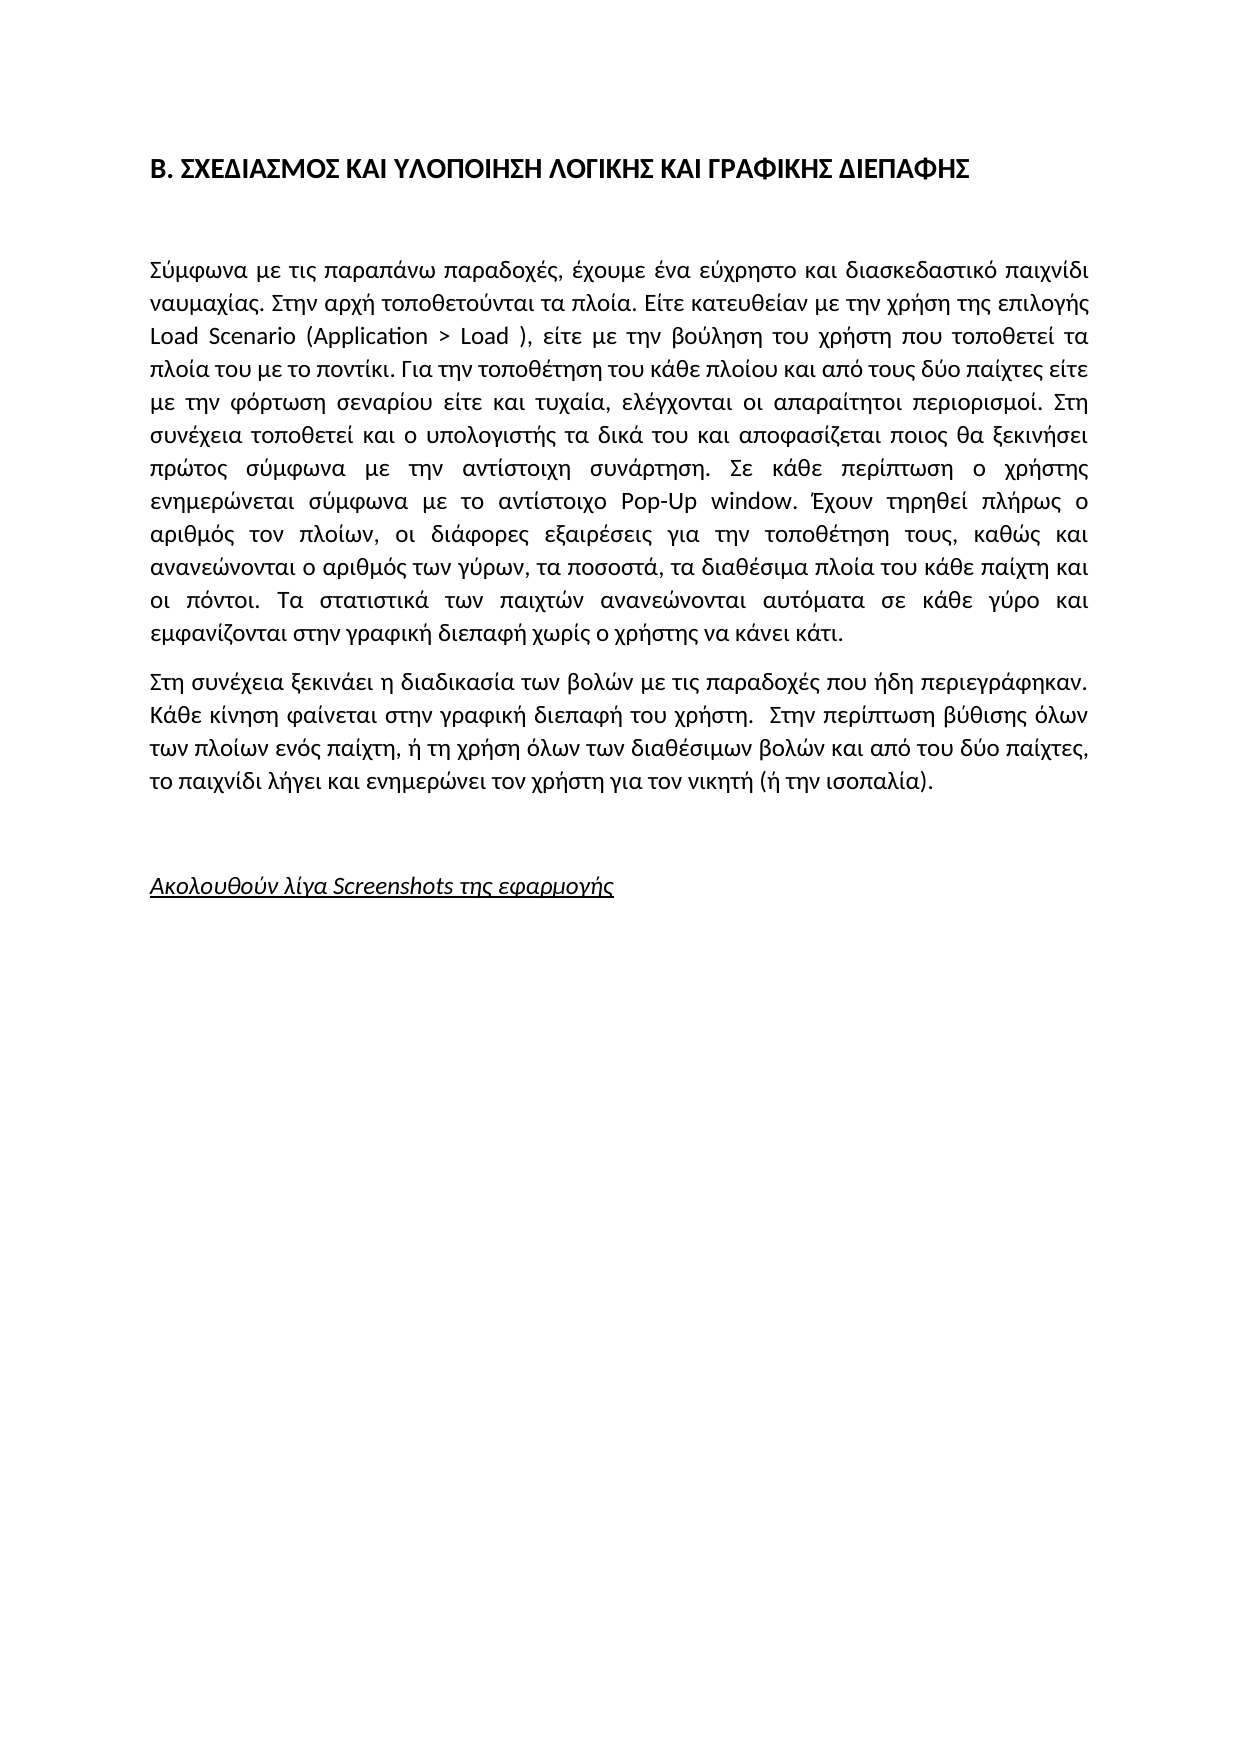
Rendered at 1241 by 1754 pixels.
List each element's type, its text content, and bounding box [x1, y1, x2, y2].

text Ακολουθούν λίγα Screenshots της εφαρμογής [150, 870, 1090, 900]
text Σύμφωνα με τις παραπάνω παραδοχές, έχουμε ένα εύχρηστο και διασκεδαστικό παιχνίδι ναυμαχίας. Στην αρχή τοποθετούνται τα πλοία. Είτε κατευθείαν με την χρήση της επιλογής Load Scenario (Application > Load ), είτε με την βούληση του χρήστη που τοποθετεί τα πλοία του με το ποντίκι. Για την τοποθέτηση του κάθε πλοίου και από τους δύο παίχτες είτε με την φόρτωση σεναρίου είτε και τυχαία, ελέγχονται οι απαραίτητοι περιορισμοί. Στη συνέχεια τοποθετεί και ο υπολογιστής τα δικά του και αποφασίζεται ποιος θα ξεκινήσει πρώτος σύμφωνα με την αντίστοιχη συνάρτηση. Σε κάθε περίπτωση ο χρήστης ενημερώνεται σύμφωνα με το αντίστοιχο Pop-Up window. Έχουν τηρηθεί πλήρως ο αριθμός τον πλοίων, οι διάφορες εξαιρέσεις για την τοποθέτηση τους, καθώς και ανανεώνονται ο αριθμός των γύρων, τα ποσοστά, τα διαθέσιμα πλοία του κάθε παίχτη και οι πόντοι. Τα στατιστικά των παιχτών ανανεώνονται αυτόματα σε κάθε γύρο και εμφανίζονται στην γραφική διεπαφή χωρίς ο χρήστης να κάνει κάτι. [150, 255, 1090, 647]
text Στη συνέχεια ξεκινάει η διαδικασία των βολών με τις παραδοχές που ήδη περιεγράφηκαν. Κάθε κίνηση φαίνεται στην γραφική διεπαφή του χρήστη. Στην περίπτωση βύθισης όλων των πλοίων ενός παίχτη, ή τη χρήση όλων των διαθέσιμων βολών και από του δύο παίχτες, το παιχνίδι λήγει και ενημερώνει τον χρήστη για τον νικητή (ή την ισοπαλία). [150, 666, 1090, 796]
text Β. ΣΧΕΔΙΑΣΜΟΣ ΚΑΙ ΥΛΟΠΟΙΗΣΗ ΛΟΓΙΚΗΣ ΚΑΙ ΓΡΑΦΙΚΗΣ ΔΙΕΠΑΦΗΣ [150, 150, 1090, 186]
